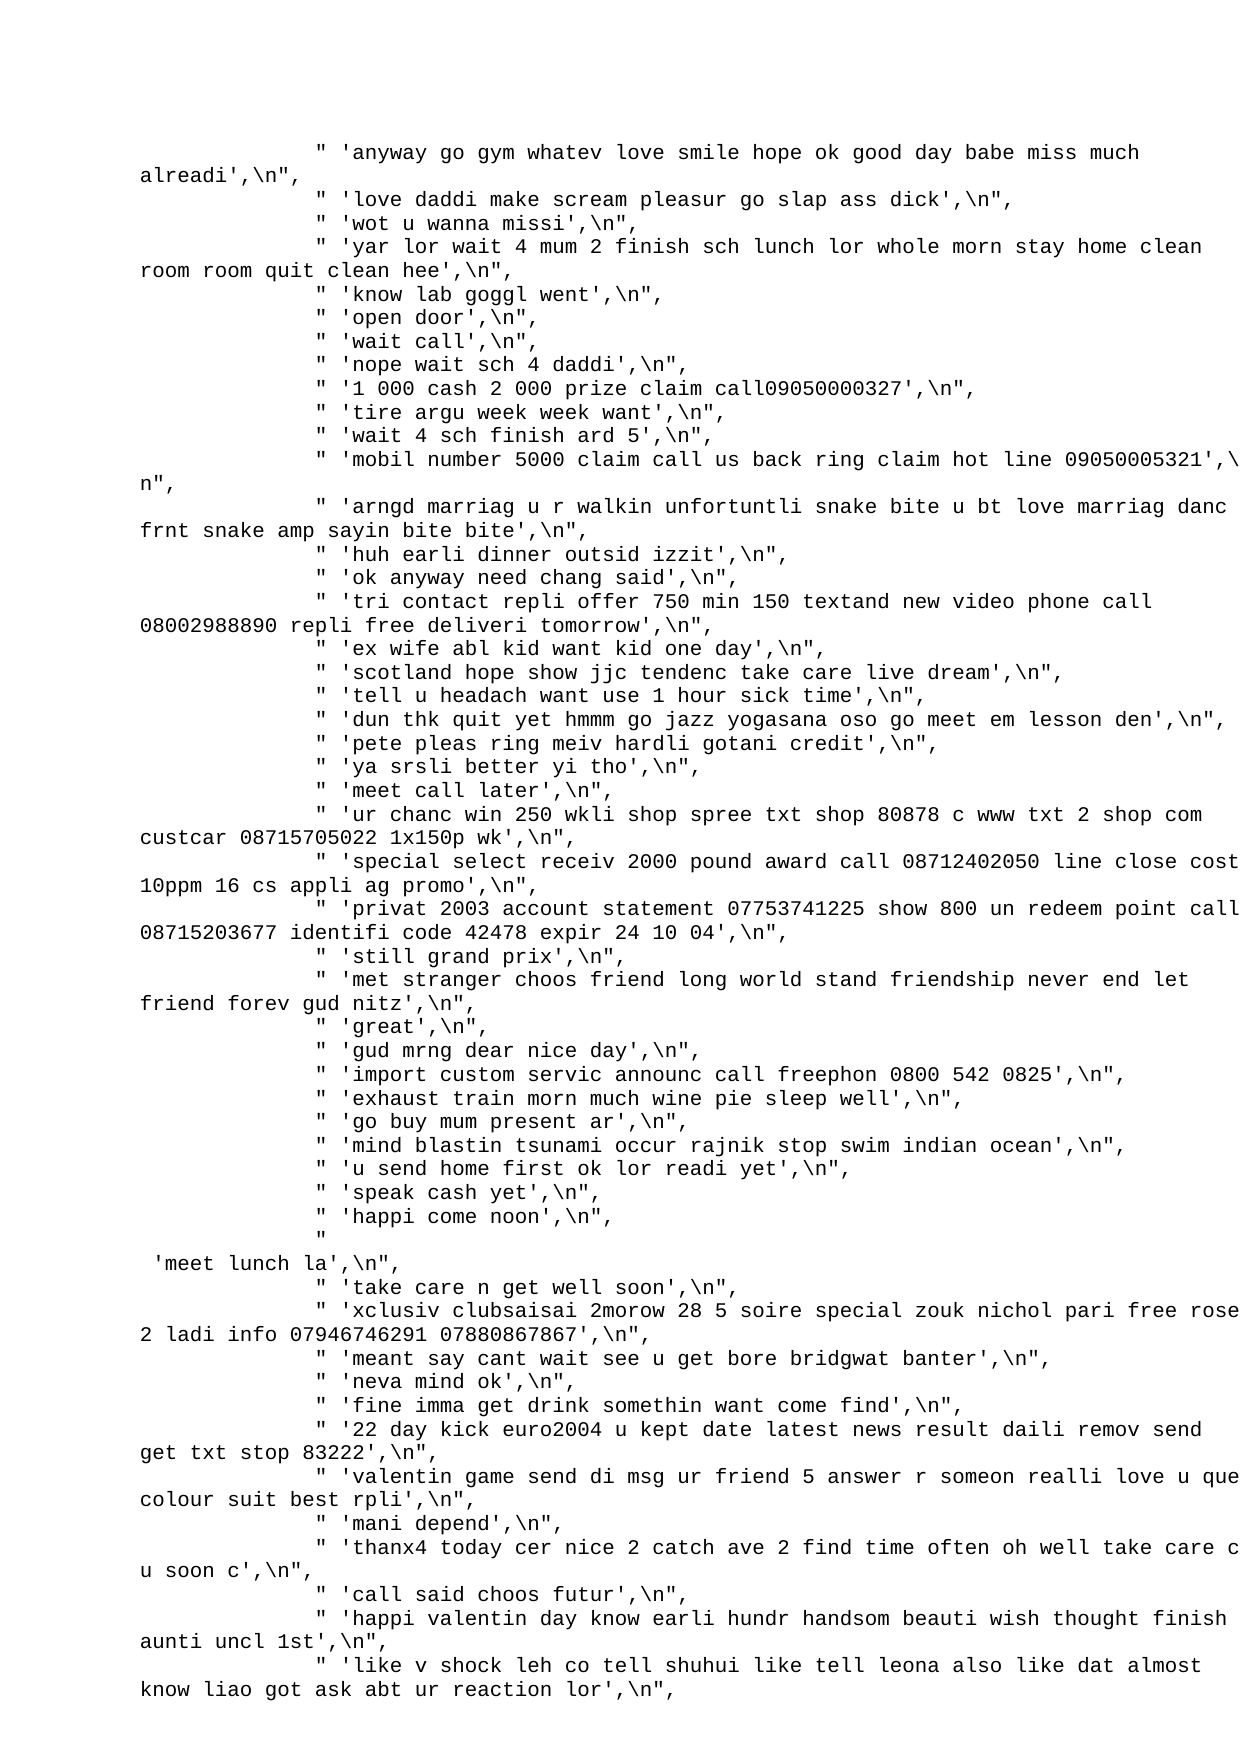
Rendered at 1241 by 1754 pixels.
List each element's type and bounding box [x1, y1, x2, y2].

text [139, 142, 1240, 1253]
text [139, 1253, 1240, 1702]
